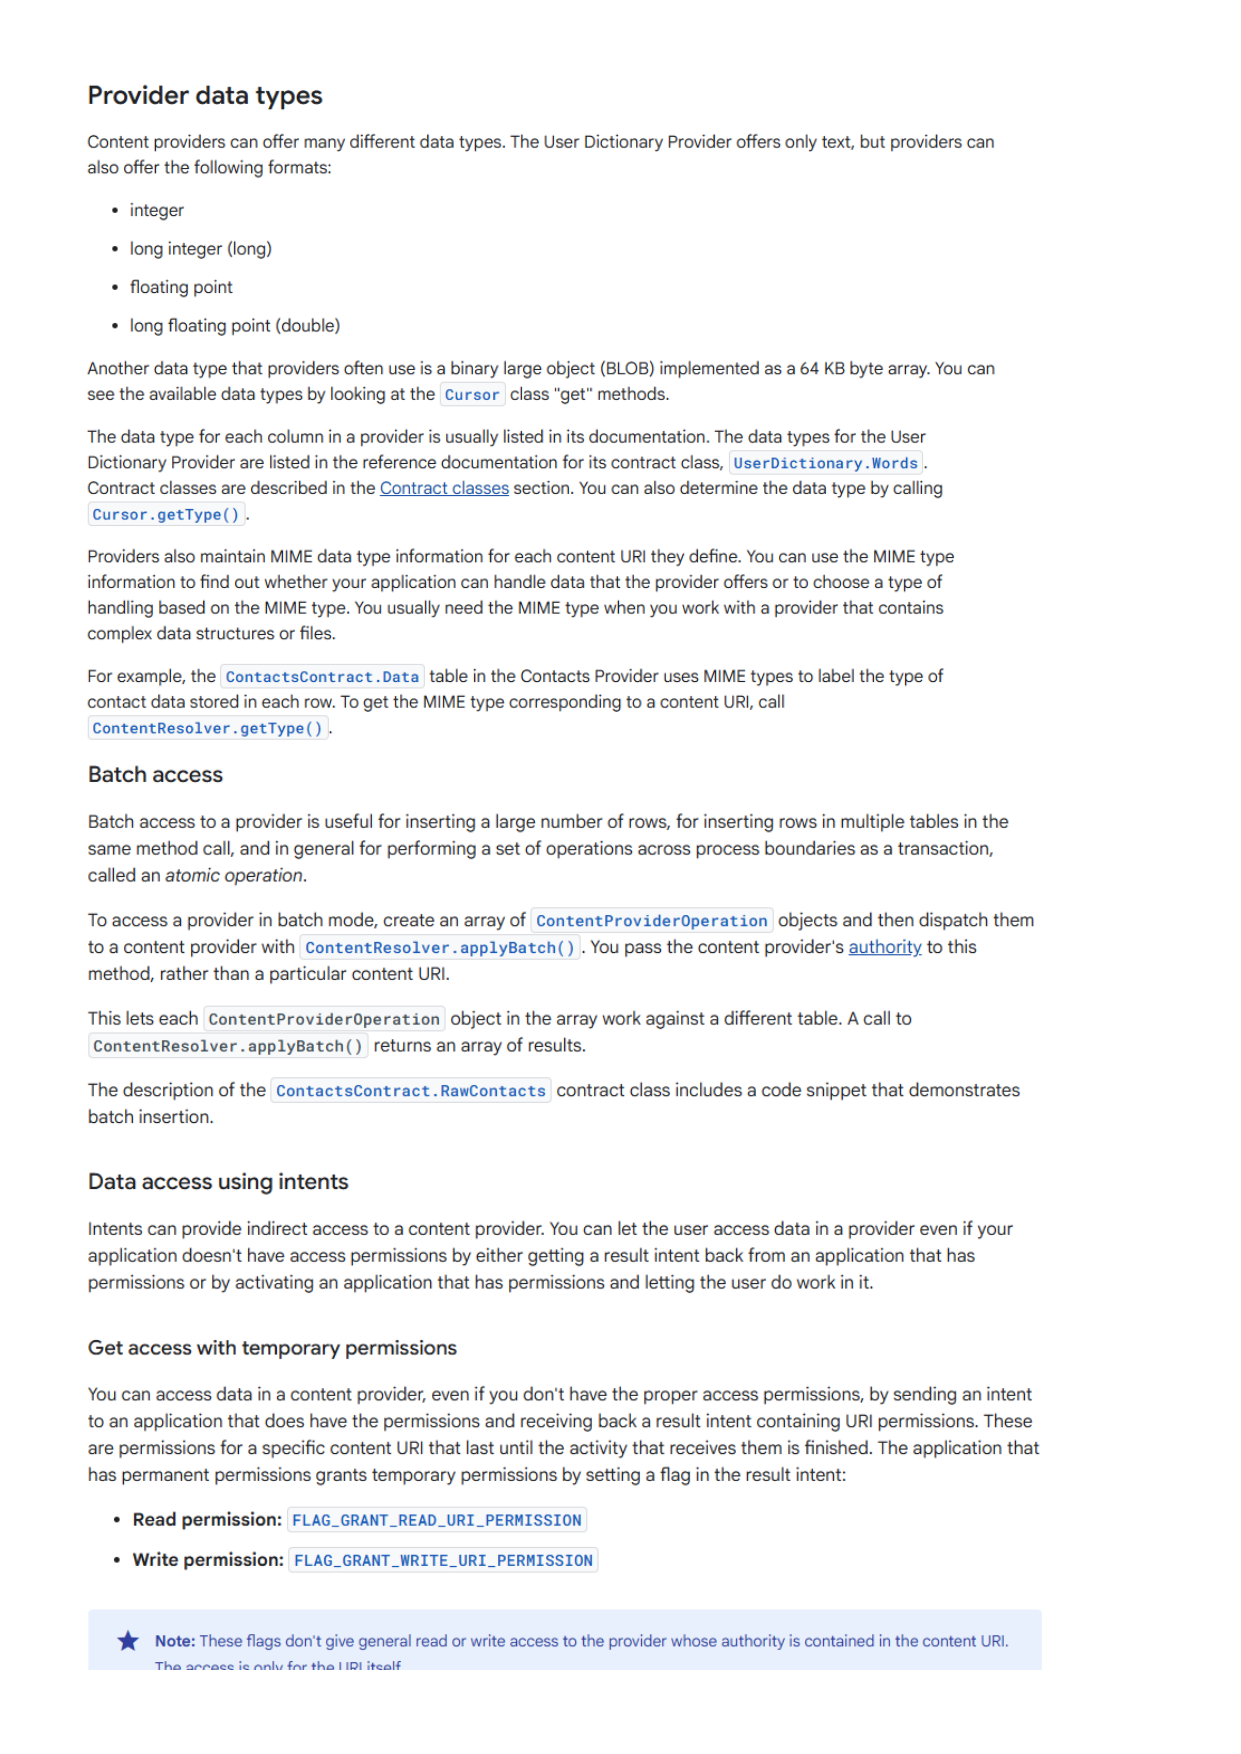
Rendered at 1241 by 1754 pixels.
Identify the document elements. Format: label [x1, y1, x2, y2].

picture [75, 745, 1053, 1670]
picture [75, 75, 1001, 743]
